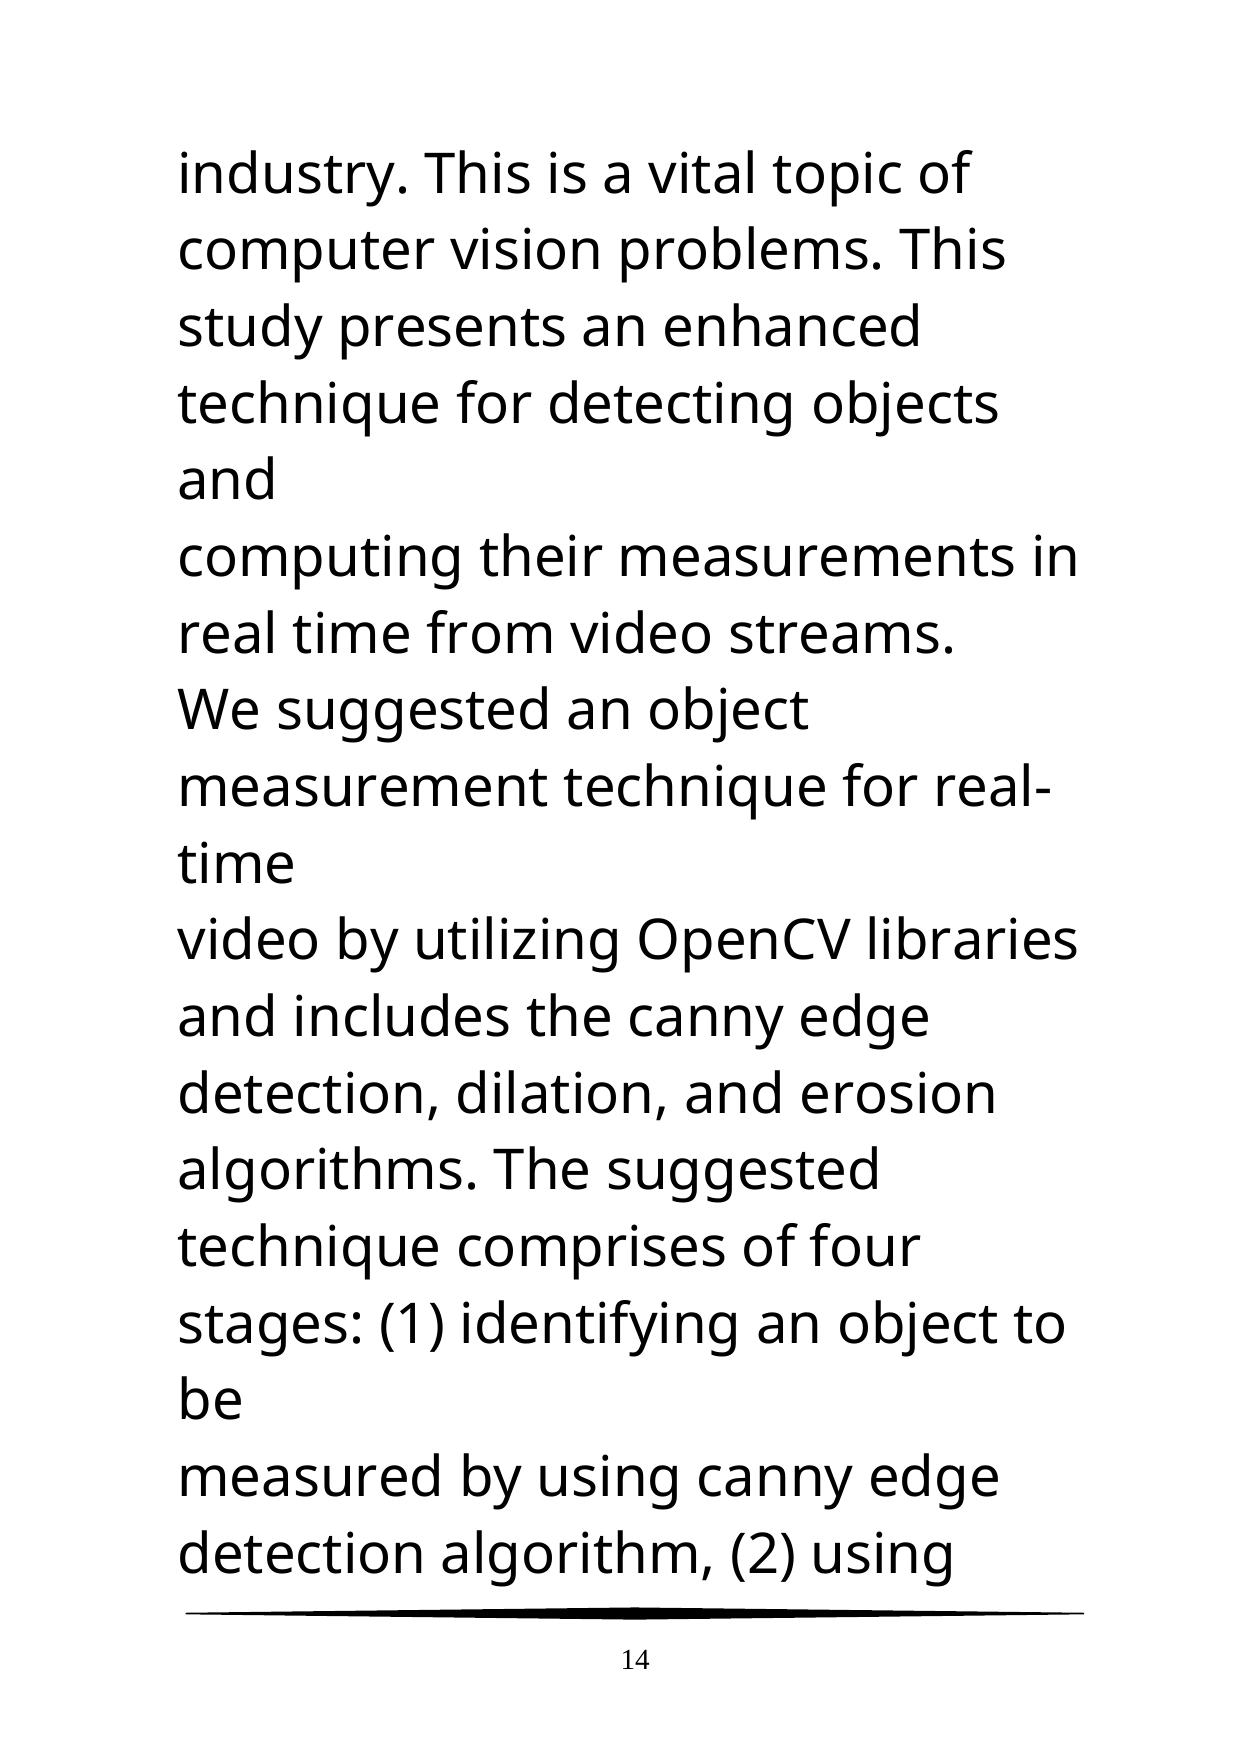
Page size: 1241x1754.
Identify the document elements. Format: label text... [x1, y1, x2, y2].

text study presents an enhanced technique for detecting objects and [177, 286, 1092, 516]
text industry. This is a vital topic of computer vision problems. This [177, 133, 1092, 286]
text detection, dilation, and erosion algorithms. The suggested [177, 1053, 1092, 1206]
text measured by using canny edge detection algorithm, (2) using [177, 1436, 1092, 1589]
text technique comprises of four stages: (1) identifying an object to be [177, 1206, 1092, 1436]
text computing their measurements in real time from video streams. [177, 516, 1092, 669]
text video by utilizing OpenCV libraries and includes the canny edge [177, 899, 1092, 1053]
text We suggested an object measurement technique for real-time [177, 669, 1092, 899]
